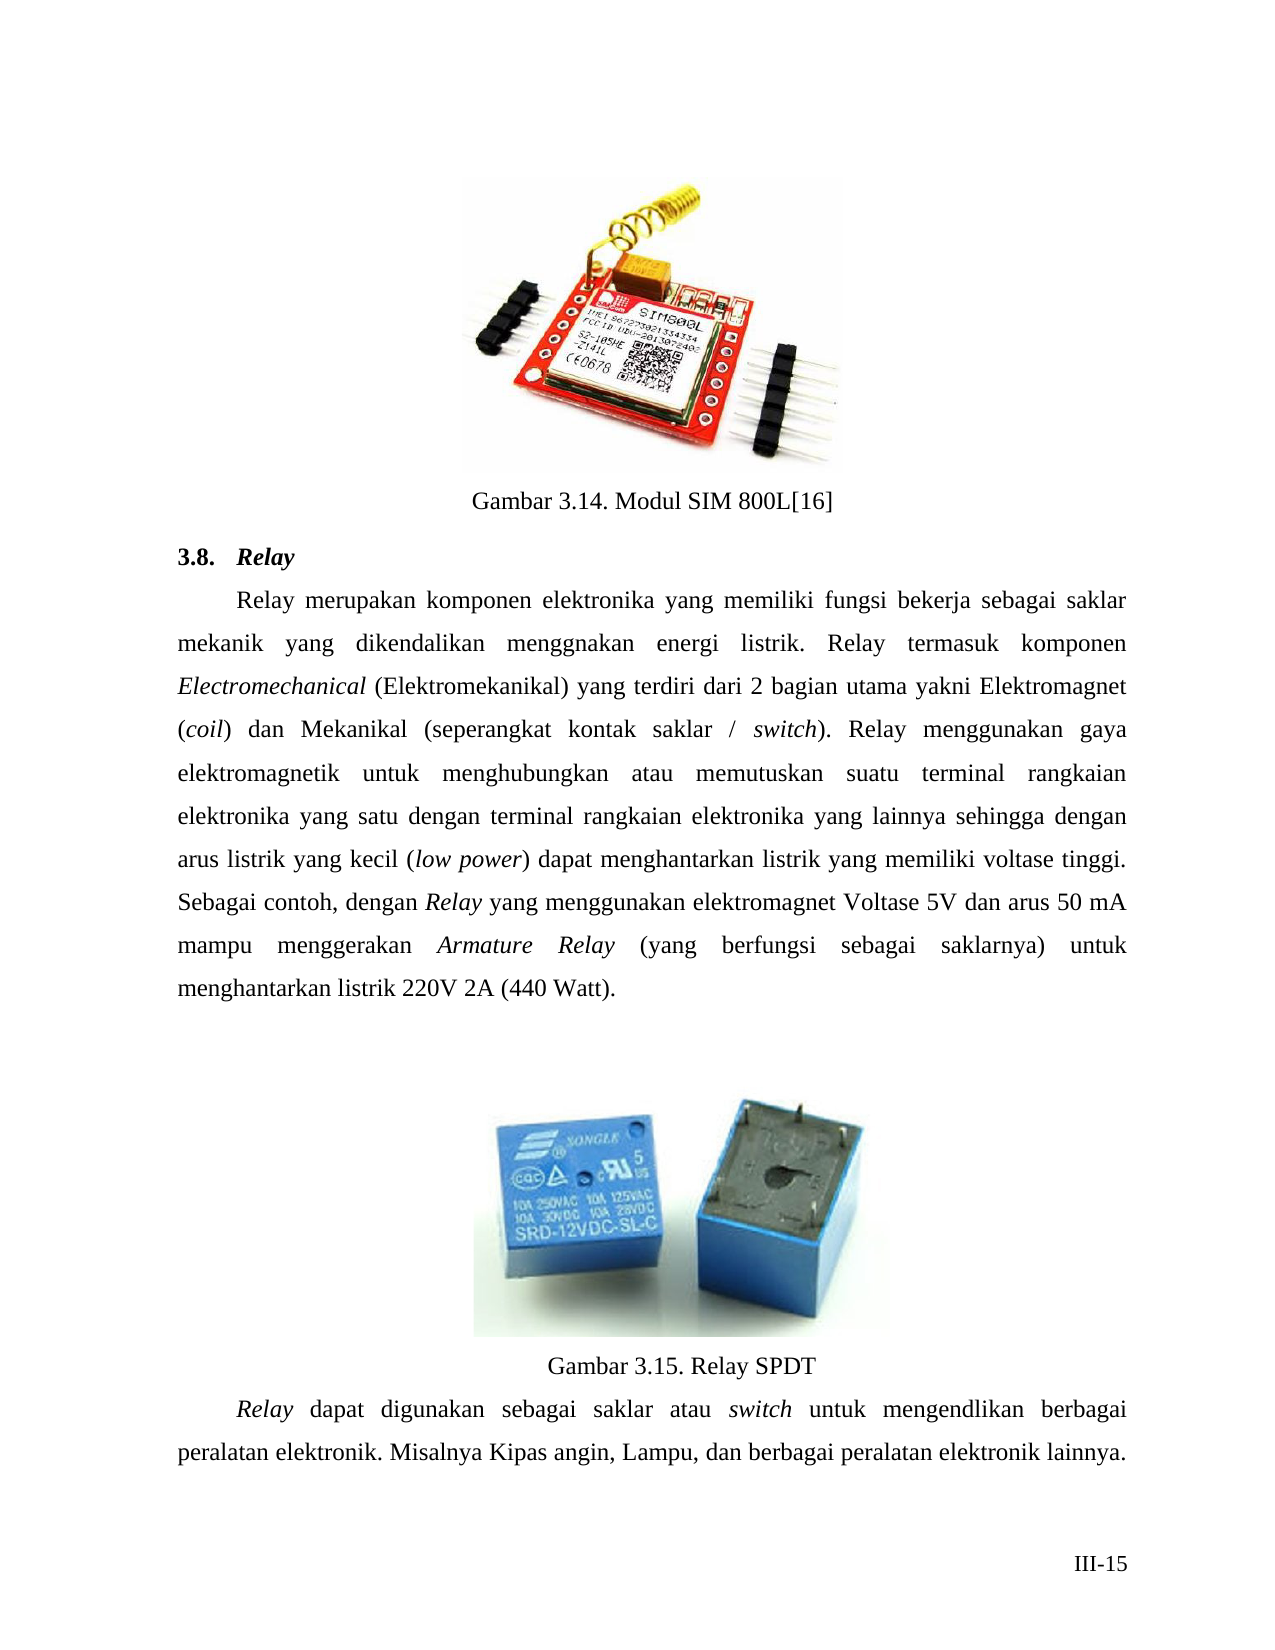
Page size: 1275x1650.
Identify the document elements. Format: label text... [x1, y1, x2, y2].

picture [473, 1041, 891, 1337]
list Relay merupakan komponen elektronika yang memiliki fungsi bekerja sebagai saklar mekanik yang dikendalikan menggnakan energi listrik. Relay termasuk komponen Electromechanical (Elektromekanikal) yang terdiri dari 2 bagian utama yakni Elektromagnet (coil) dan Mekanikal (seperangkat kontak saklar / switch). Relay menggunakan gaya elektromagnetik untuk menghubungkan atau memutuskan suatu terminal rangkaian elektronika yang satu dengan terminal rangkaian elektronika yang lainnya sehingga dengan arus listrik yang kecil (low power) dapat menghantarkan listrik yang memiliki voltase tinggi. Sebagai contoh, dengan Relay yang menggunakan elektromagnet Voltase 5V dan arus 50 mA mampu menggerakan Armature Relay (yang berfungsi sebagai saklarnya) untuk menghantarkan listrik 220V 2A (440 Watt). [177, 585, 1127, 1002]
text Gambar 3.14. Modul SIM 800L[16] [177, 486, 1127, 515]
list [177, 1394, 1127, 1466]
list Gambar 3.15. Relay SPDT [177, 1351, 1127, 1379]
list Relay [177, 542, 1127, 571]
